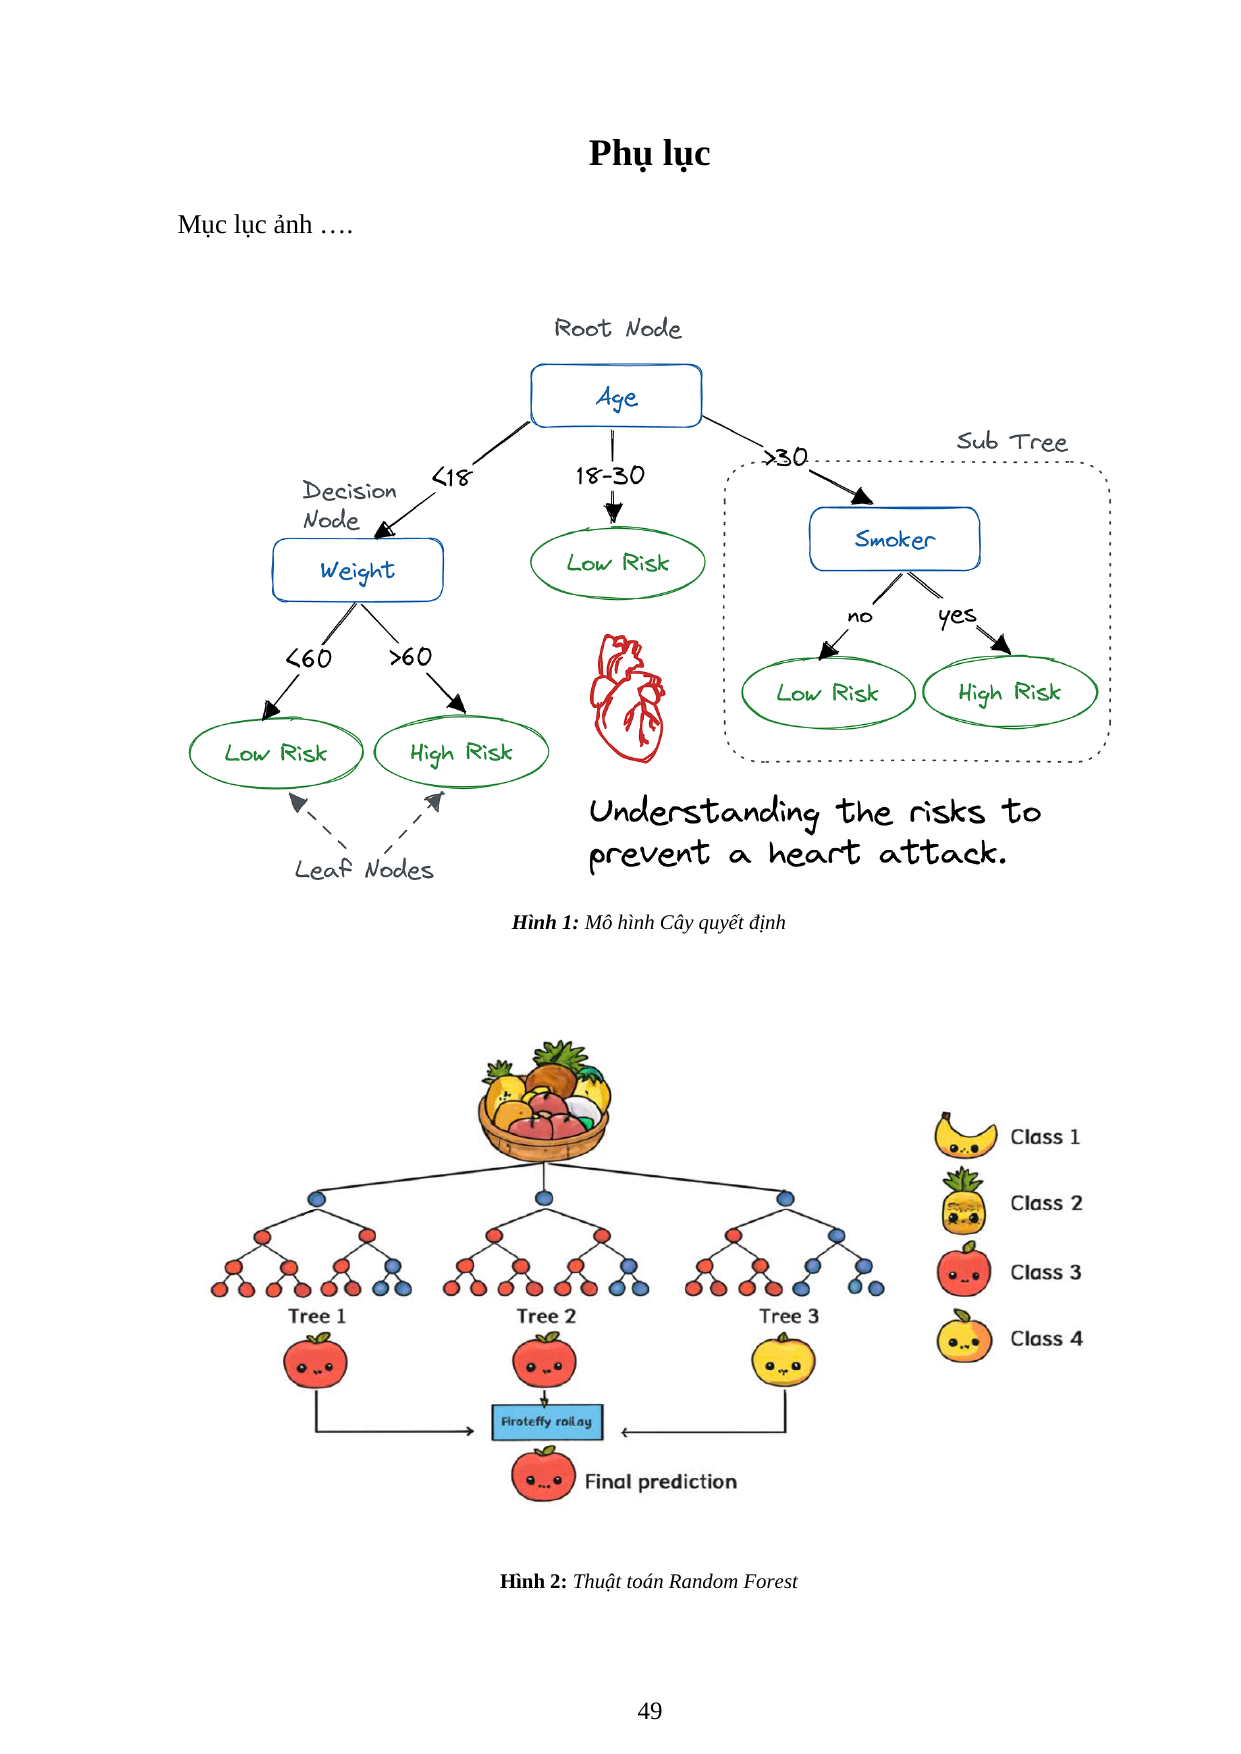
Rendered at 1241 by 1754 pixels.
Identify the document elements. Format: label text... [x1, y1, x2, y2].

text Mục lục ảnh …. [177, 208, 1122, 239]
text Hình 2: Thuật toán Random Forest [177, 1569, 1122, 1593]
subtitle Phụ lục [177, 131, 1122, 174]
picture [177, 301, 1122, 896]
text Hình 1: Mô hình Cây quyết định [177, 910, 1122, 934]
picture [190, 958, 1110, 1555]
